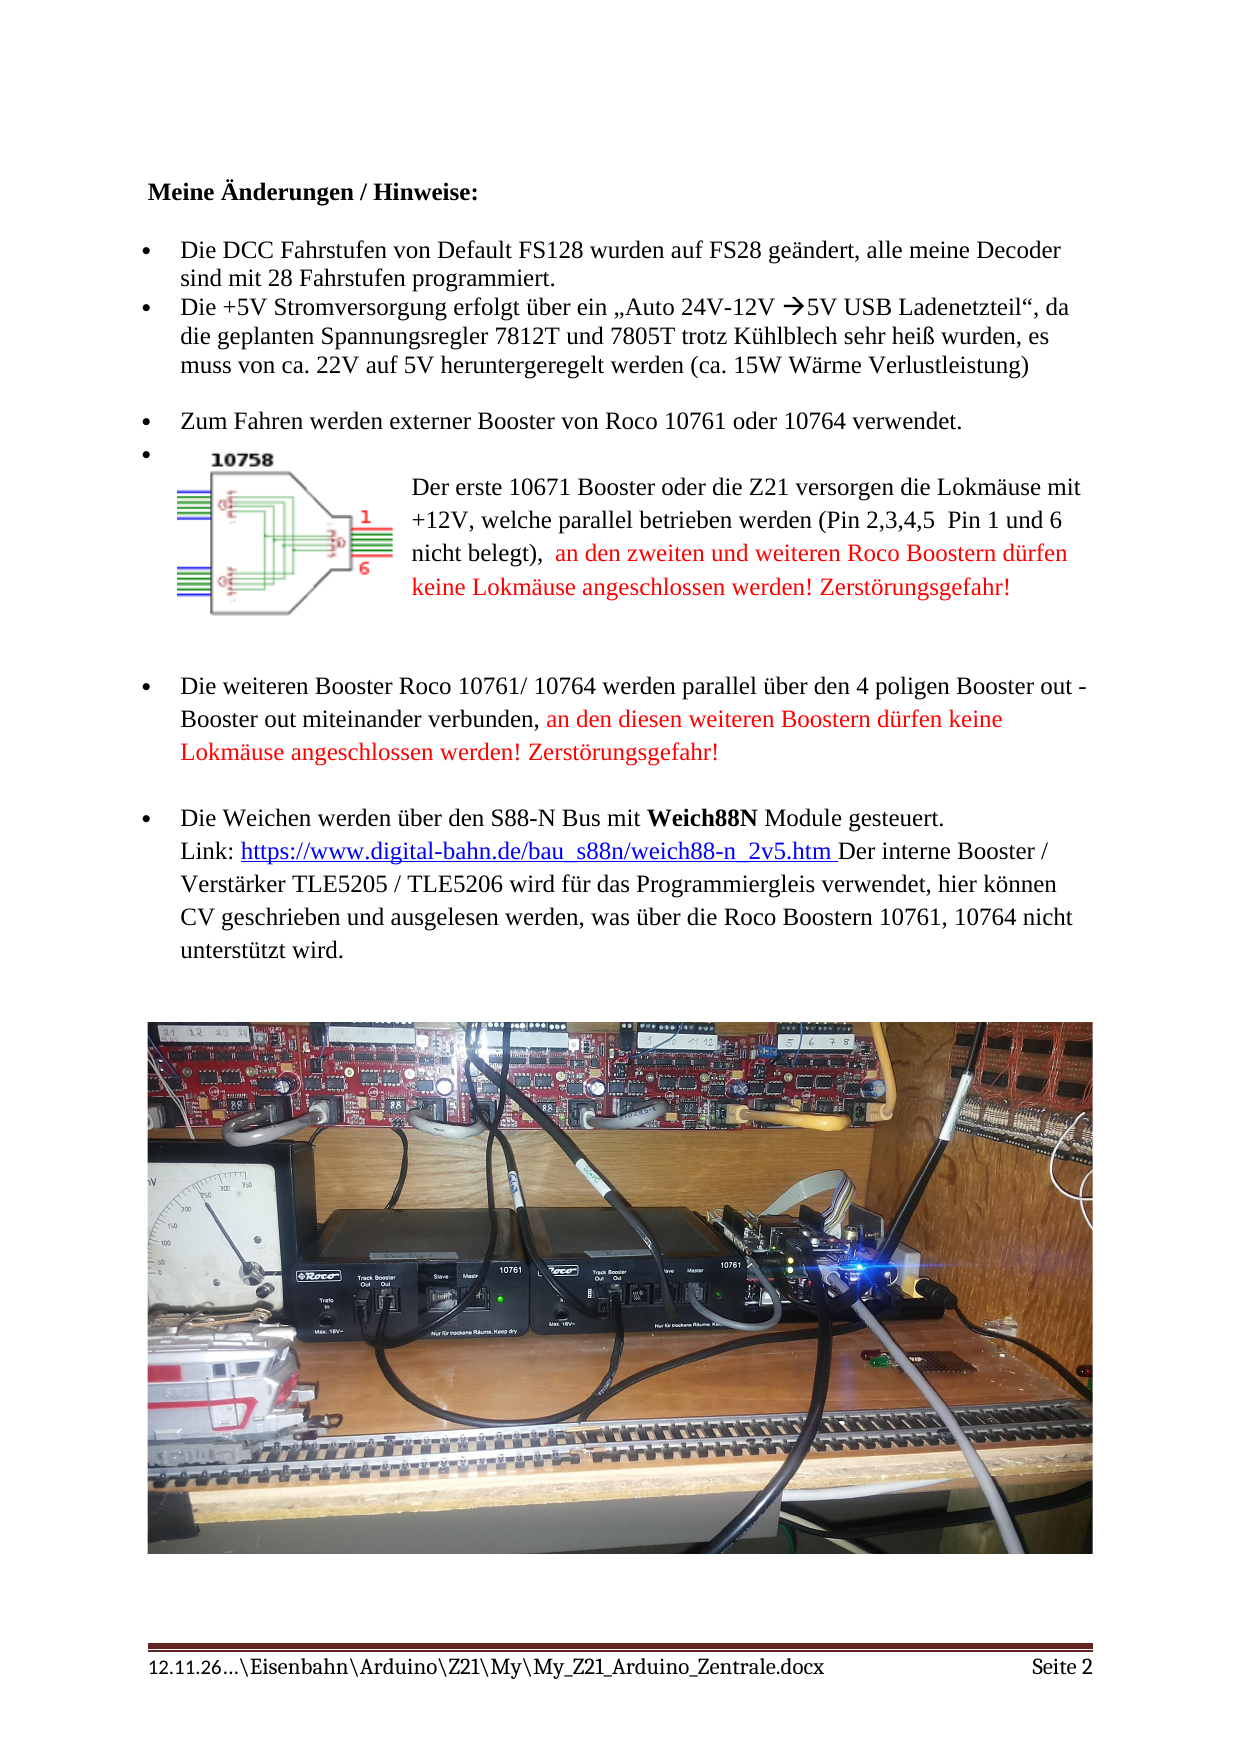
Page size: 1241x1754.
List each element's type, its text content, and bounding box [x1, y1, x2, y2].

list Die weiteren Booster Roco 10761/ 10764 werden parallel über den 4 poligen Booster out - Booster out miteinander verbunden, an den diesen weiteren Boostern dürfen keine Lokmäuse angeschlossen werden! Zerstörungsgefahr! [143, 671, 1093, 766]
list Zum Fahren werden externer Booster von Roco 10761 oder 10764 verwendet. [143, 406, 1093, 435]
list Die Weichen werden über den S88-N Bus mit Weich88N Module gesteuert. Link: https://www.digital-bahn.de/bau_s88n/weich88-n_2v5.htm Der interne Booster / Verstärker TLE5205 / TLE5206 wird für das Programmiergleis verwendet, hier können CV geschrieben und ausgelesen werden, was über die Roco Boostern 10761, 10764 nicht unterstützt wird. [143, 803, 1093, 964]
list Der erste 10671 Booster oder die Z21 versorgen die Lokmäuse mit +12V, welche parallel betrieben werden (Pin 2,3,4,5 Pin 1 und 6 nicht belegt), an den zweiten und weiteren Roco Boostern dürfen keine Lokmäuse angeschlossen werden! Zerstörungsgefahr! [143, 439, 1093, 601]
list Die DCC Fahrstufen von Default FS128 wurden auf FS28 geändert, alle meine Decoder sind mit 28 Fahrstufen programmiert. [143, 235, 1093, 292]
picture [147, 1022, 1093, 1554]
list Die +5V Stromversorgung erfolgt über ein „Auto 24V-12V 5V USB Ladenetzteil“, da die geplanten Spannungsregler 7812T und 7805T trotz Kühlblech sehr heiß wurden, es muss von ca. 22V auf 5V heruntergeregelt werden (ca. 15W Wärme Verlustleistung) [143, 292, 1093, 406]
text Meine Änderungen / Hinweise: [148, 177, 1093, 206]
picture [177, 440, 393, 630]
